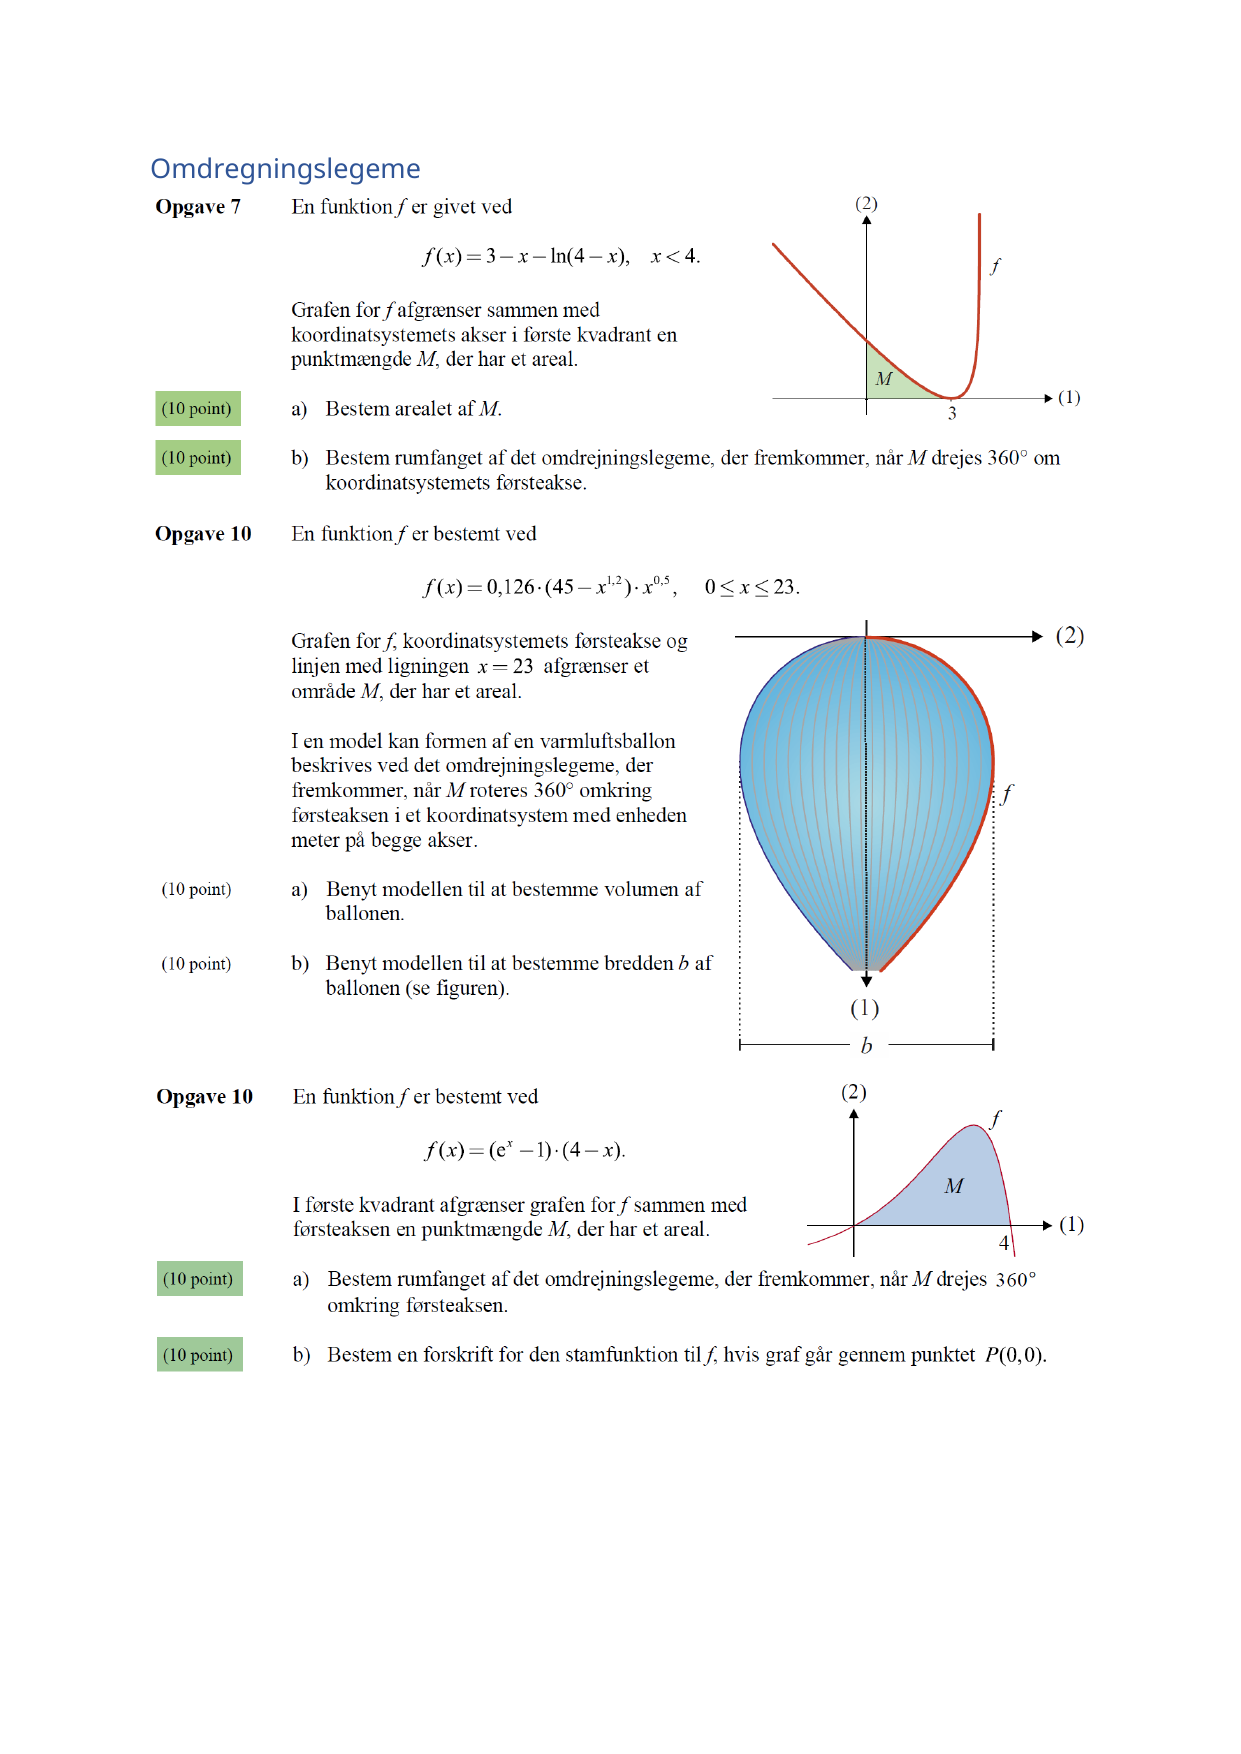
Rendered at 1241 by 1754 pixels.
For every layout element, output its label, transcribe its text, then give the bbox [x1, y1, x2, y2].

picture [150, 1077, 1091, 1379]
subtitle Omdregningslegeme [150, 150, 1090, 187]
picture [150, 518, 1091, 1059]
picture [150, 189, 1091, 500]
